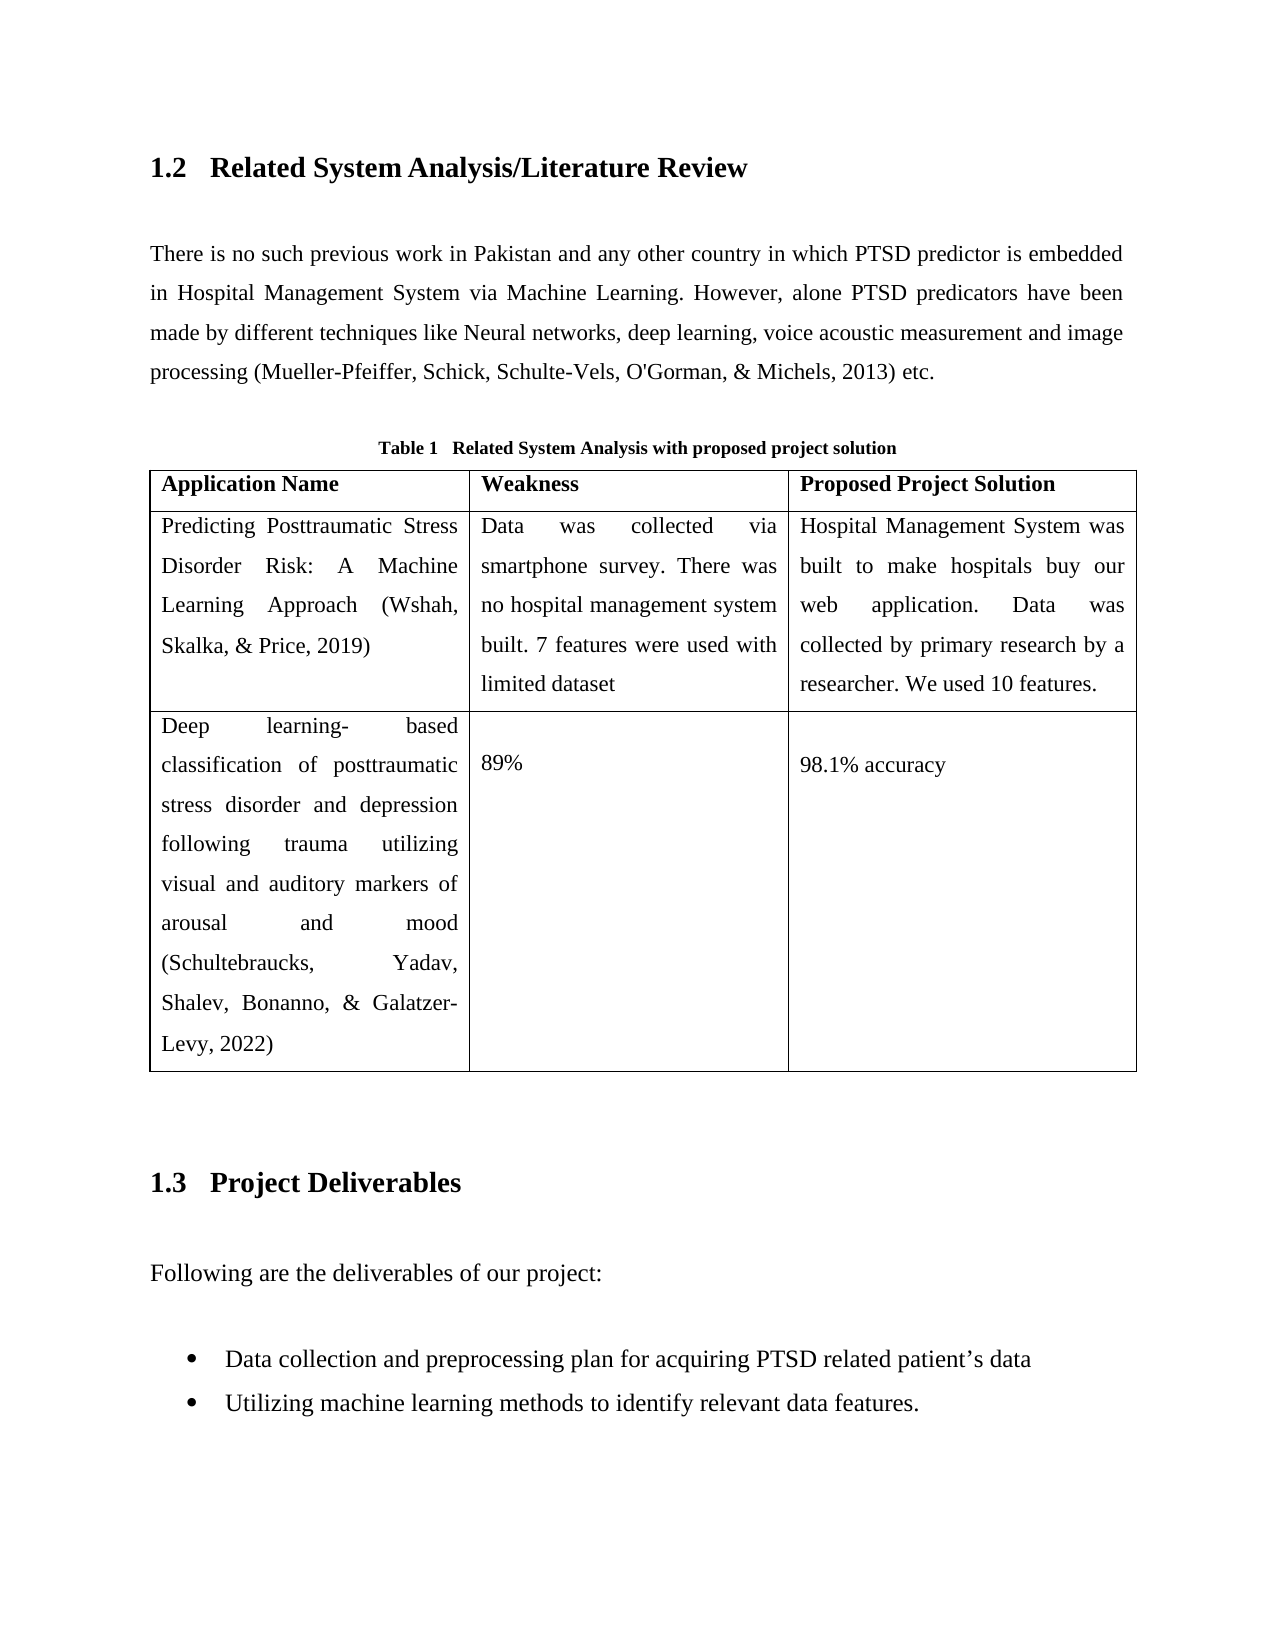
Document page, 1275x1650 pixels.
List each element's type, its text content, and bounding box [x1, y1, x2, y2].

table_cell Deep learning- based classification of posttraumatic stress disorder and depression following trauma utilizing visual and auditory markers of arousal and mood [151, 712, 469, 1071]
table_header Weakness [470, 471, 788, 511]
table_header Application Name [151, 471, 469, 511]
subtitle Project Deliverables [150, 1165, 1125, 1198]
table_cell Predicting Posttraumatic Stress Disorder Risk: A Machine Learning Approach [151, 512, 469, 711]
table_cell 89% [470, 712, 788, 1071]
text There is no such previous work in Pakistan and any other country in which PTSD predictor is embedded in Hospital Management System via Machine Learning. However, alone PTSD predicators have been made by different techniques like Neural networks, deep learning, voice acoustic measurement and image processing etc. [150, 240, 1125, 384]
list Data collection and preprocessing plan for acquiring PTSD related patient’s data [187, 1344, 1125, 1373]
subtitle Related System Analysis/Literature Review [150, 150, 1125, 183]
text Following are the deliverables of our project: [150, 1258, 1125, 1287]
text Table 1 Related System Analysis with proposed project solution [150, 437, 1125, 459]
table_cell 98.1% accuracy [789, 712, 1136, 1071]
table_cell Data was collected via smartphone survey. There was no hospital management system built. 7 features were used with limited dataset [470, 512, 788, 711]
table_header Proposed Project Solution [789, 471, 1136, 511]
table_cell Hospital Management System was built to make hospitals buy our web application. Data was collected by primary research by a researcher. We used 10 features. [789, 512, 1136, 711]
list Utilizing machine learning methods to identify relevant data features. [187, 1388, 1125, 1416]
